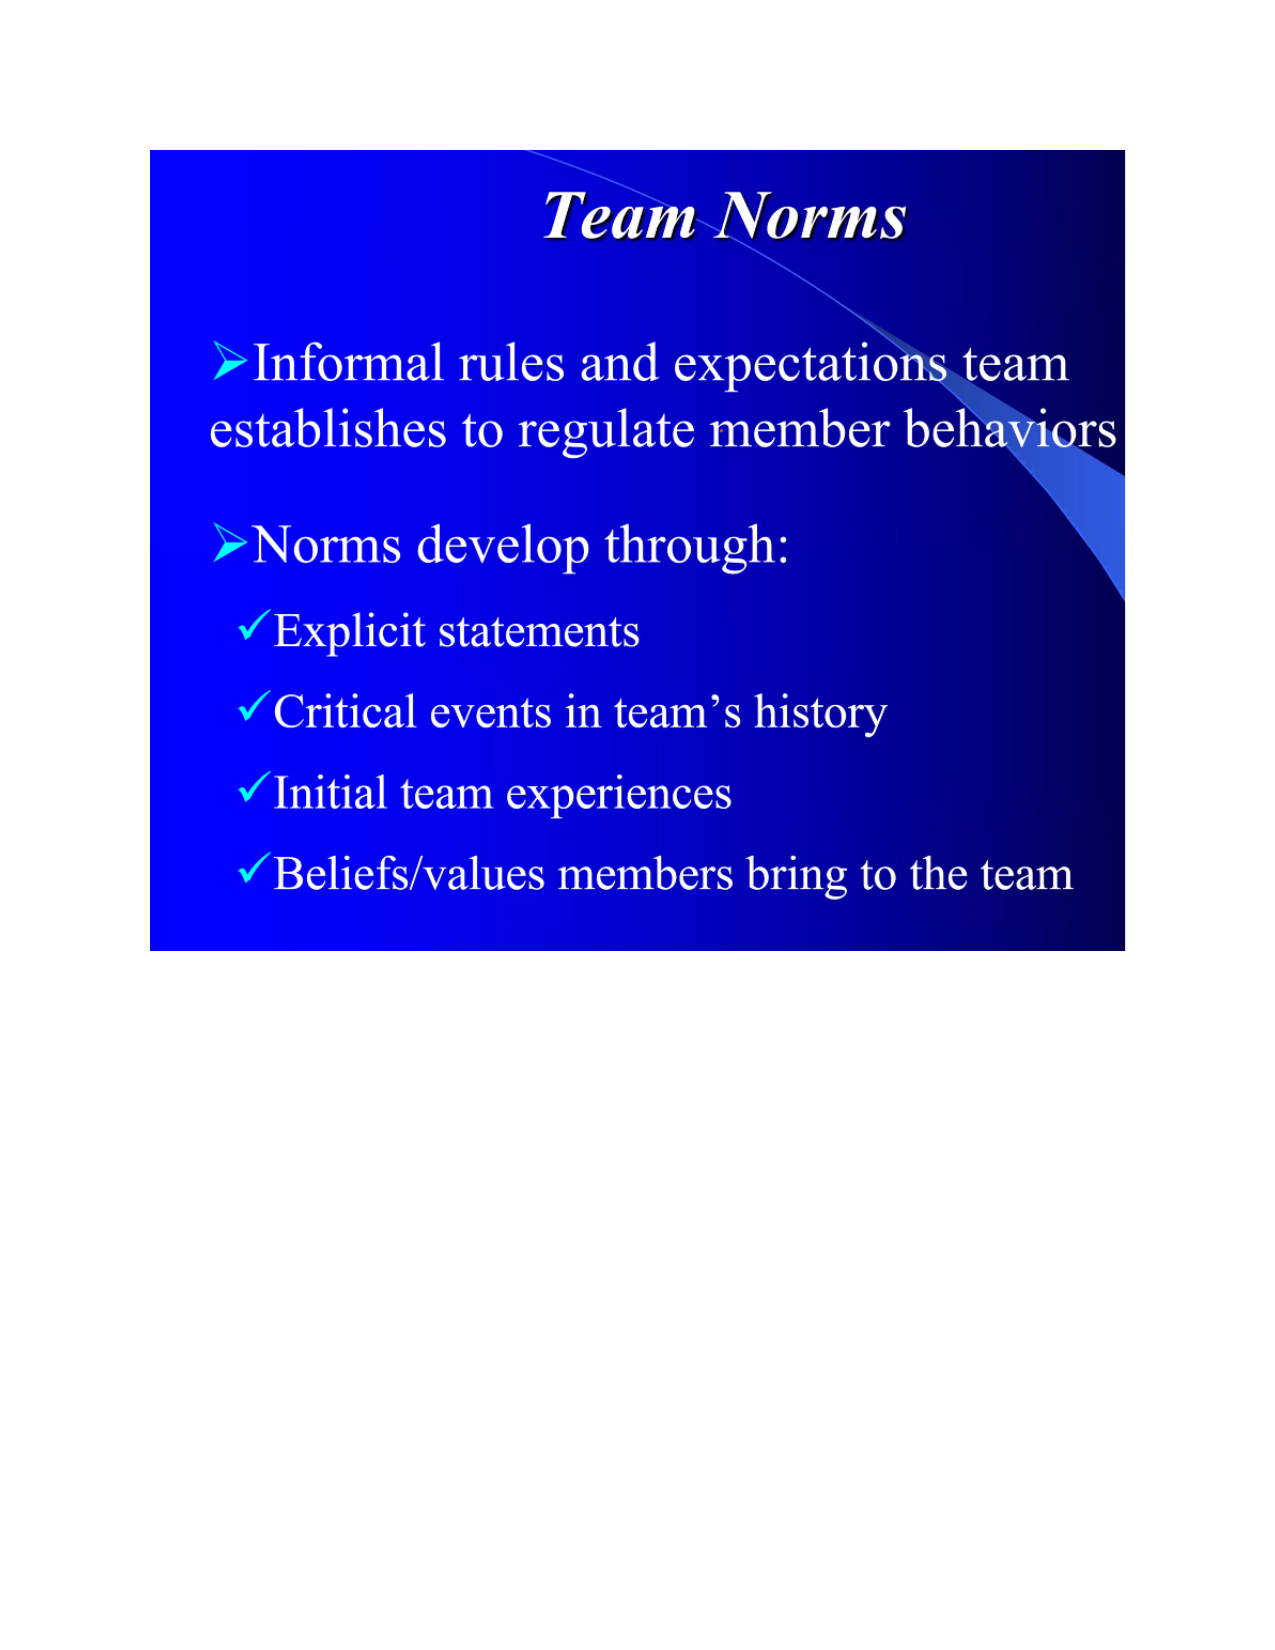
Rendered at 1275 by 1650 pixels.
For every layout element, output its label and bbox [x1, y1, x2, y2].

picture [150, 150, 1125, 951]
